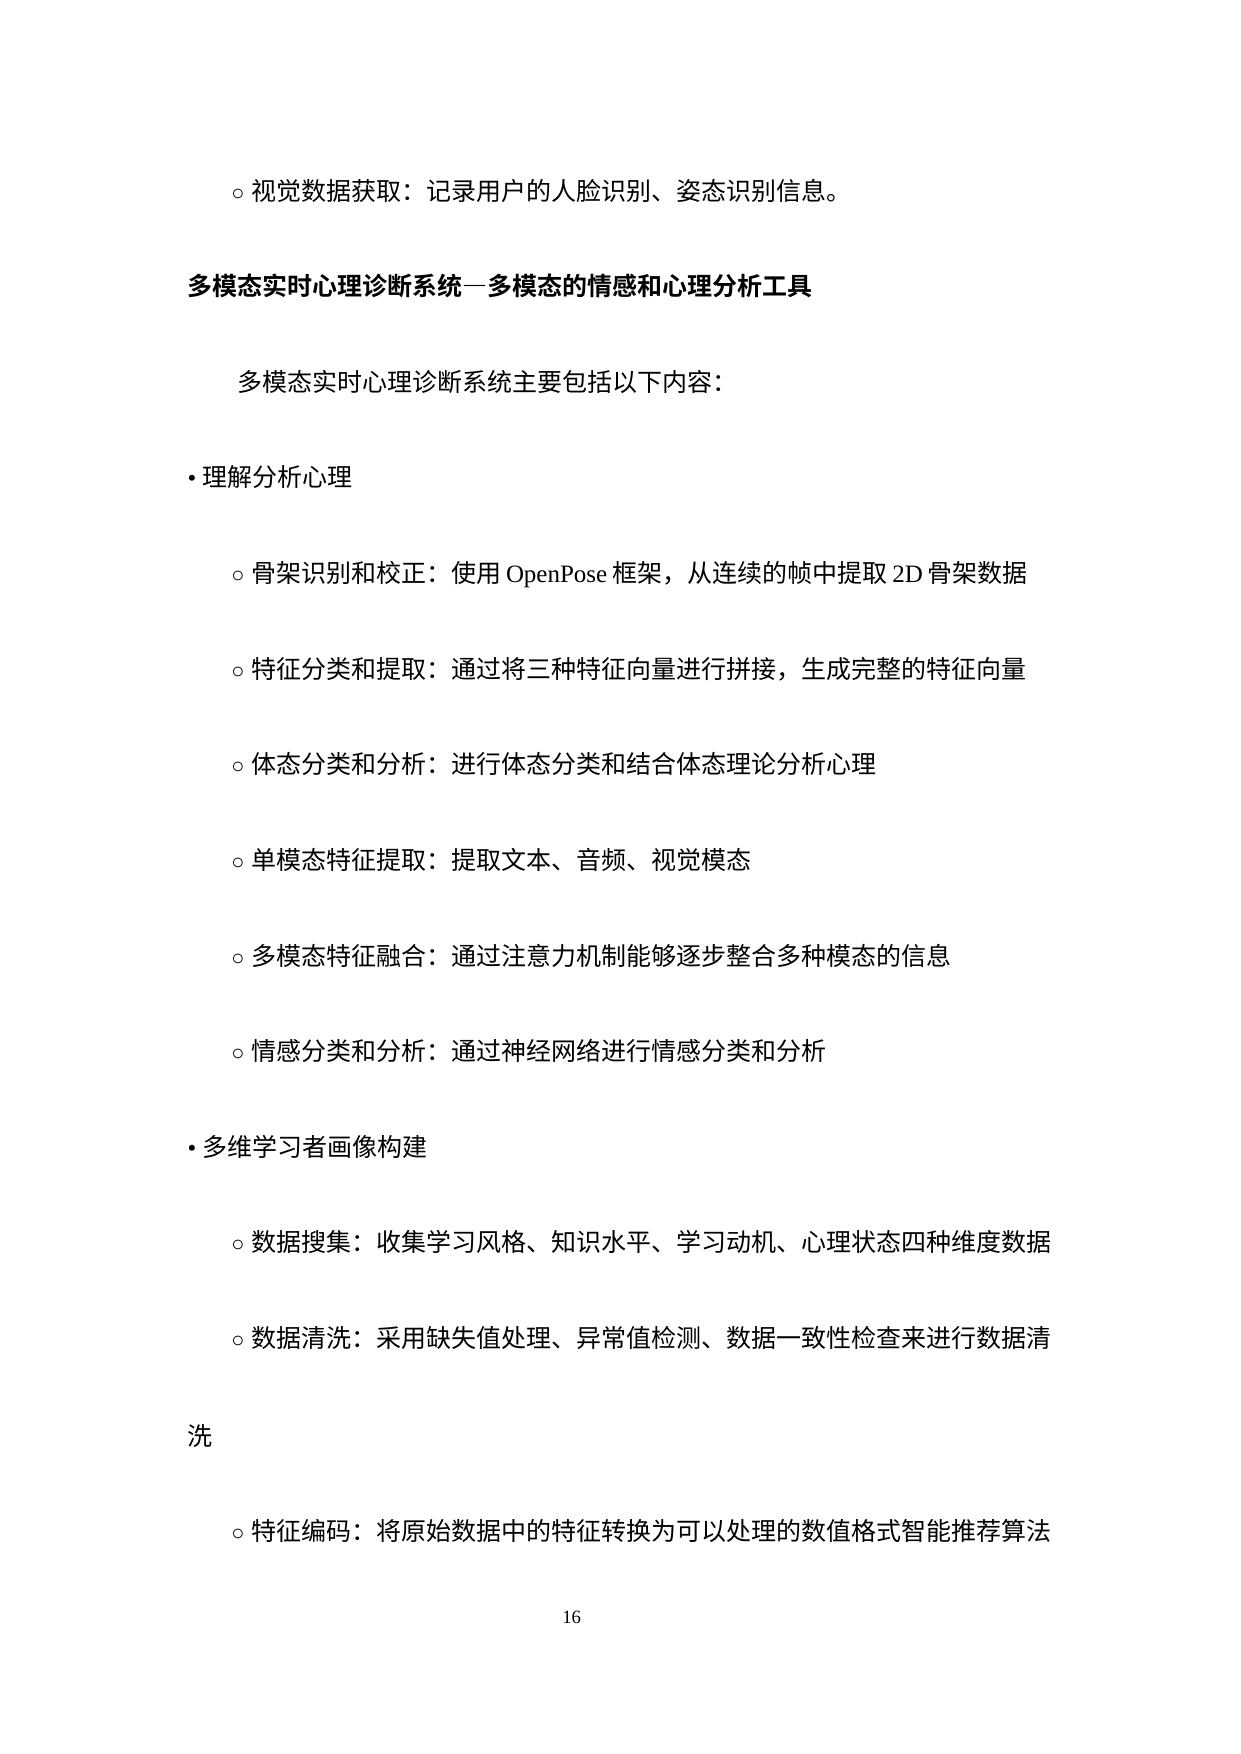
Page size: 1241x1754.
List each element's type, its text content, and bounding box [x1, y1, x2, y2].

text 多模态实时心理诊断系统—多模态的情感和心理分析工具 [187, 252, 1053, 317]
text ○ 体态分类和分析：进行体态分类和结合体态理论分析心理 [187, 730, 1053, 795]
text • 多维学习者画像构建 [187, 1113, 1053, 1178]
text ○ 数据清洗：采用缺失值处理、异常值检测、数据一致性检查来进行数据清洗 [187, 1304, 1053, 1467]
text • 理解分析心理 [187, 443, 1053, 508]
text 多模态实时心理诊断系统主要包括以下内容： [187, 348, 1053, 413]
text ○ 多模态特征融合：通过注意力机制能够逐步整合多种模态的信息 [187, 922, 1053, 987]
text ○ 单模态特征提取：提取文本、音频、视觉模态 [187, 826, 1053, 891]
text ○ 视觉数据获取：记录用户的人脸识别、姿态识别信息。 [187, 157, 1053, 222]
text ○ 骨架识别和校正：使用OpenPose框架，从连续的帧中提取2D骨架数据 [187, 539, 1053, 604]
text ○ 特征编码：将原始数据中的特征转换为可以处理的数值格式智能推荐算法 [187, 1497, 1053, 1562]
text ○ 特征分类和提取：通过将三种特征向量进行拼接，生成完整的特征向量 [187, 635, 1053, 700]
text ○ 数据搜集：收集学习风格、知识水平、学习动机、心理状态四种维度数据 [187, 1208, 1053, 1273]
text ○ 情感分类和分析：通过神经网络进行情感分类和分析 [187, 1017, 1053, 1082]
